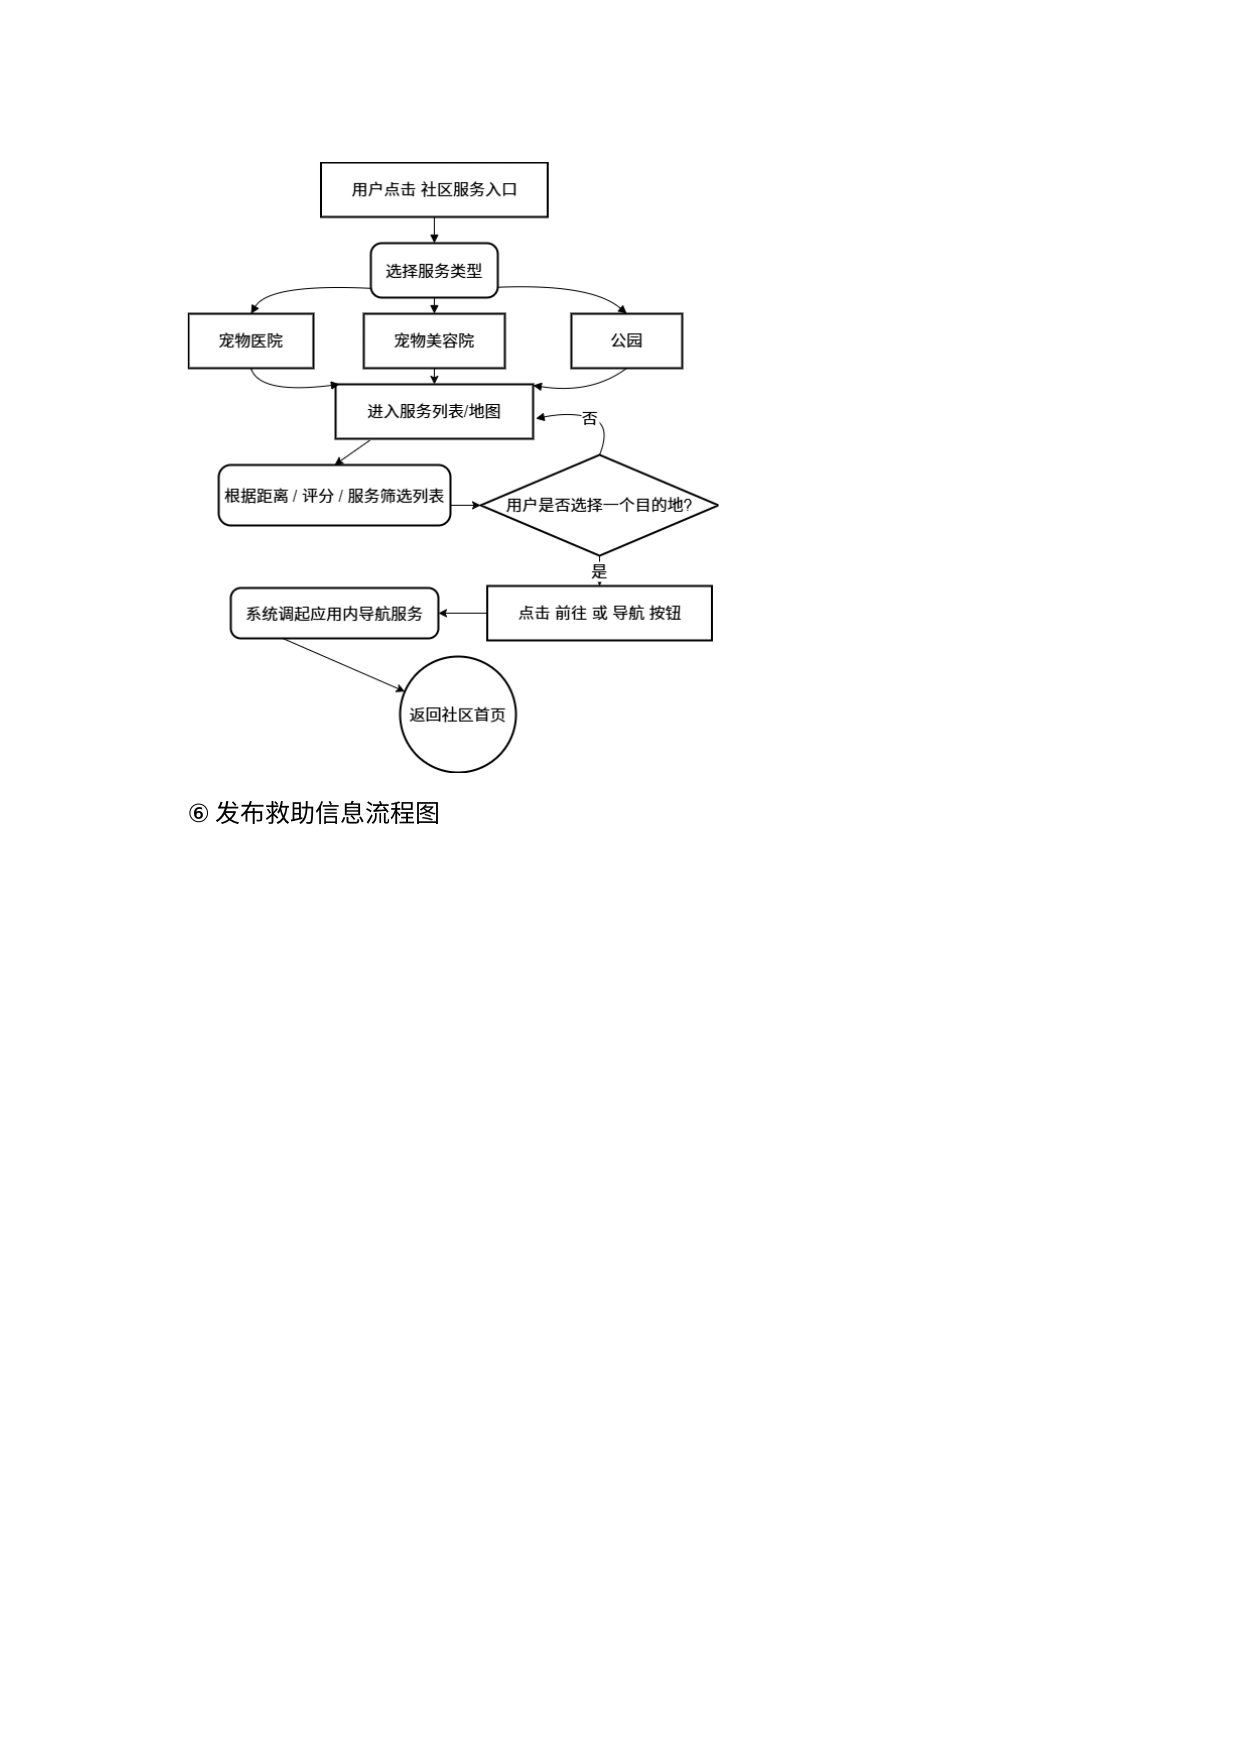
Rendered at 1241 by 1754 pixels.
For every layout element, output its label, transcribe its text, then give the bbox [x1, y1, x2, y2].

text ⑥发布救助信息流程图 [187, 779, 1053, 844]
picture [187, 162, 719, 773]
